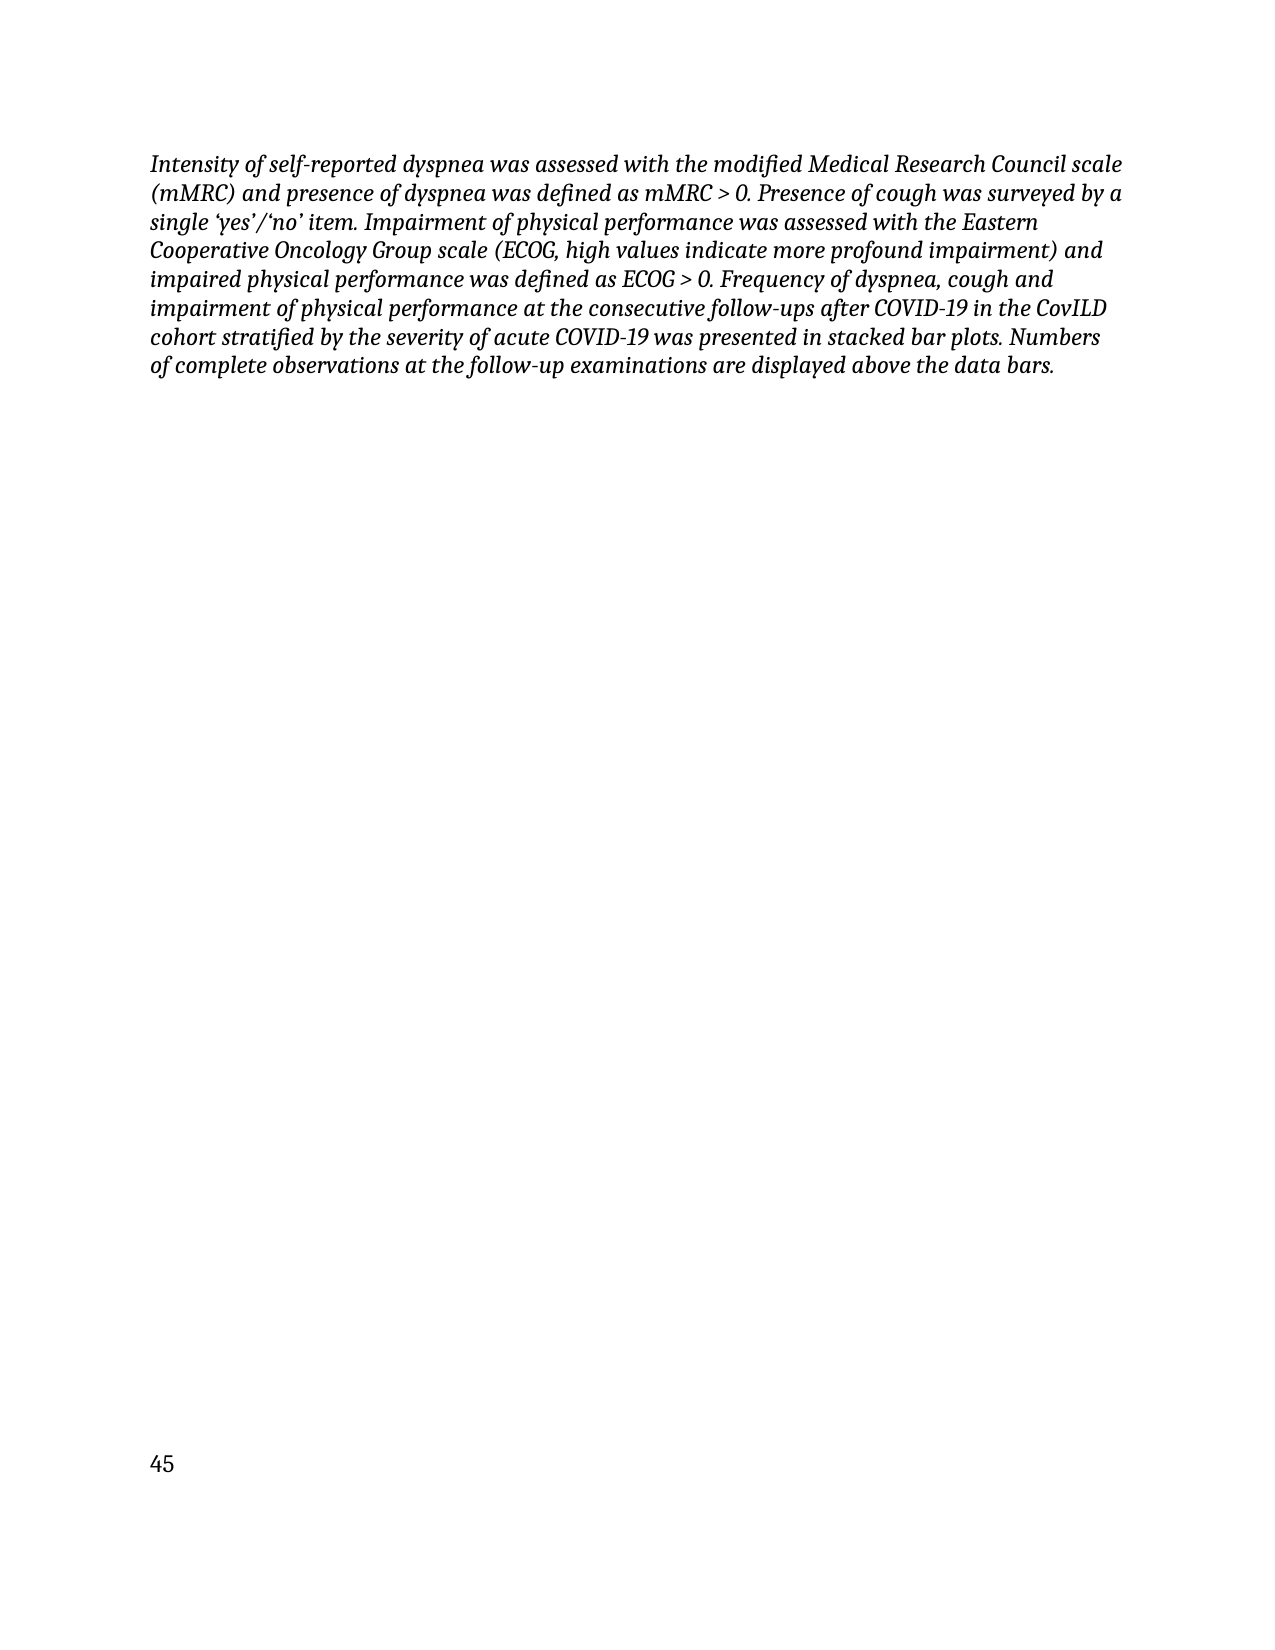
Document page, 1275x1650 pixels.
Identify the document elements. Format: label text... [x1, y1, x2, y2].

text Intensity of self-reported dyspnea was assessed with the modified Medical Research Council scale (mMRC) and presence of dyspnea was defined as mMRC > 0. Presence of cough was surveyed by a single ‘yes’/‘no’ item. Impairment of physical performance was assessed with the Eastern Cooperative Oncology Group scale (ECOG, high values indicate more profound impairment) and impaired physical performance was defined as ECOG > 0. Frequency of dyspnea, cough and impairment of physical performance at the consecutive follow-ups after COVID-19 in the CovILD cohort stratified by the severity of acute COVID-19 was presented in stacked bar plots. Numbers of complete observations at the follow-up examinations are displayed above the data bars. [150, 150, 1125, 380]
